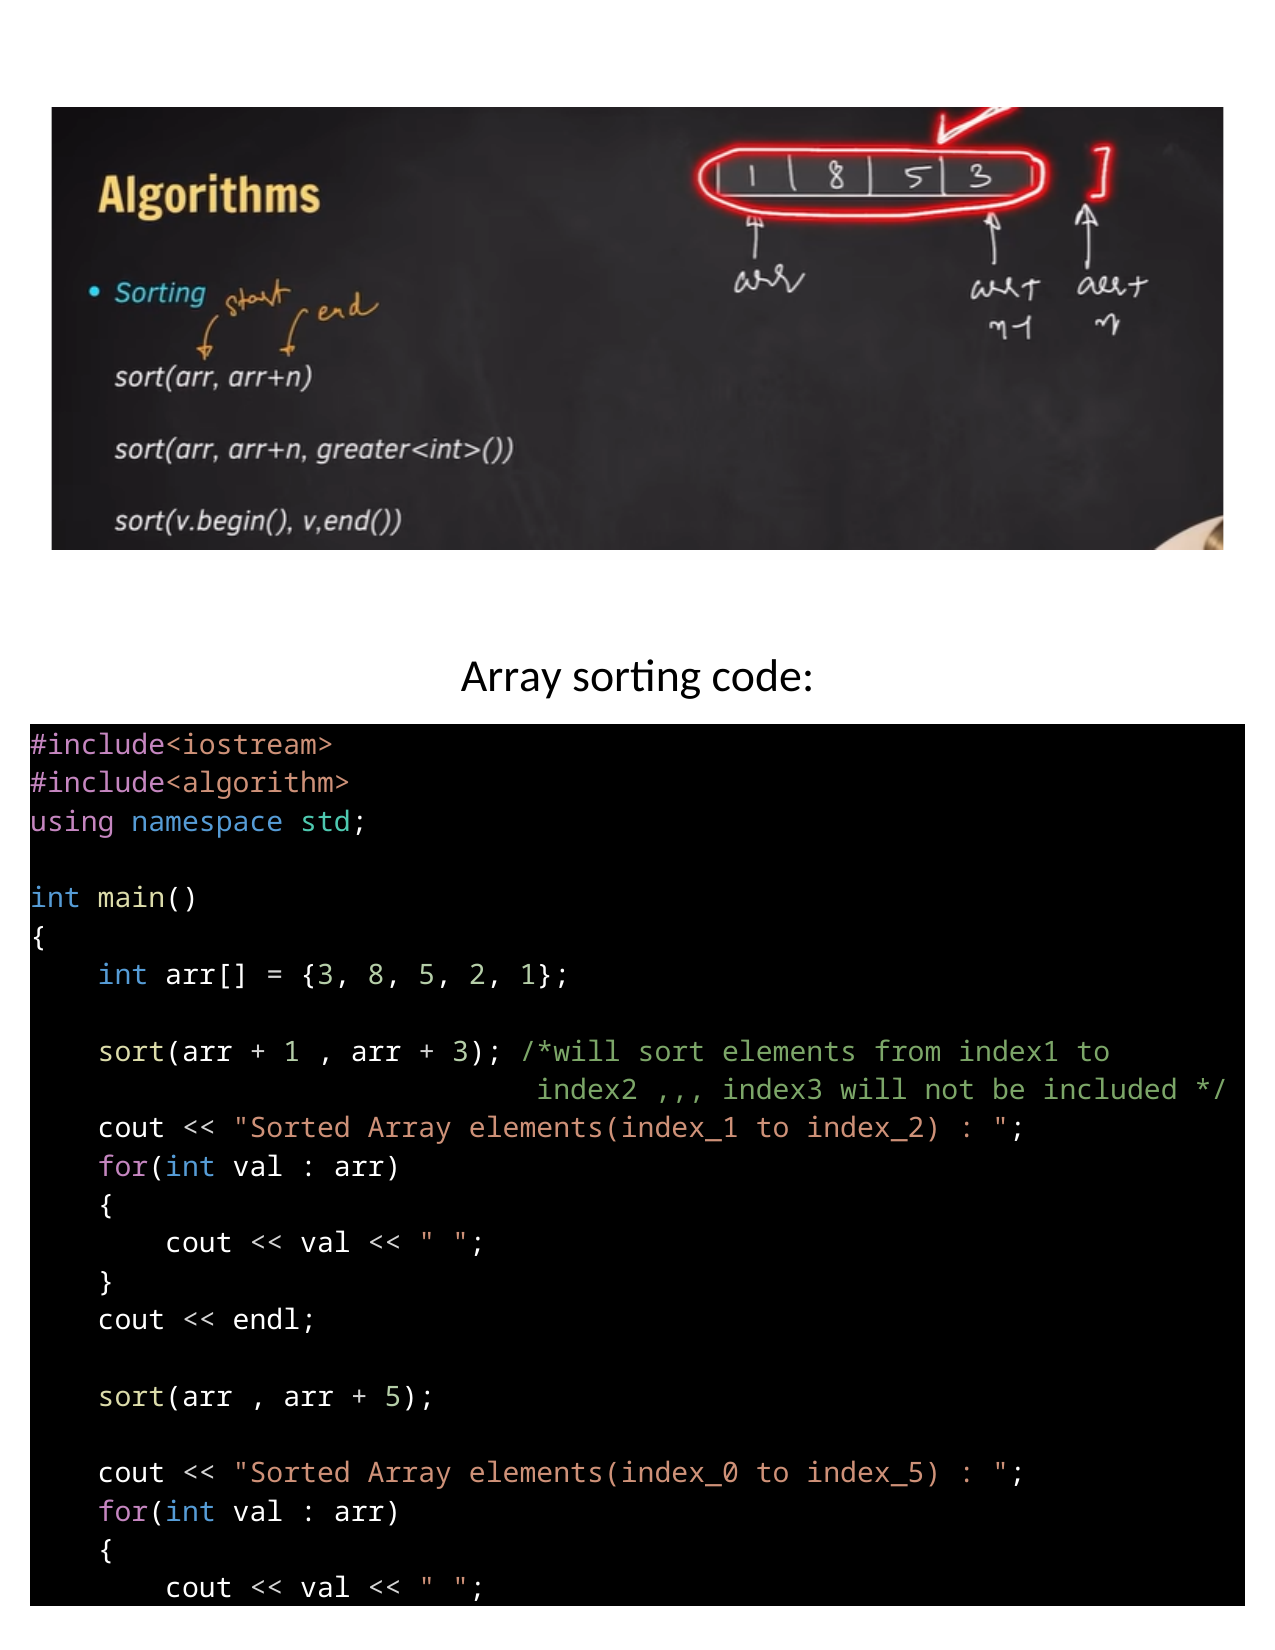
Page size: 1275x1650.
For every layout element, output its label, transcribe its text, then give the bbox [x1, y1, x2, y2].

text { [30, 1529, 1245, 1567]
text { [30, 1184, 1245, 1222]
picture [51, 107, 1224, 550]
text for(int val : arr) [30, 1146, 1245, 1184]
text #include<algorithm> [30, 762, 1245, 801]
text cout << "Sorted Array elements(index_0 to index_5) : "; [30, 1452, 1245, 1491]
text for(int val : arr) [30, 1491, 1245, 1529]
text cout << val << " "; [30, 1567, 1245, 1606]
text } [30, 1261, 1245, 1299]
text { [30, 916, 1245, 954]
text int arr[] = {3, 8, 5, 2, 1}; [30, 954, 1245, 992]
text #include<iostream> [30, 724, 1245, 762]
text sort(arr , arr + 5); [30, 1376, 1245, 1414]
text cout << val << " "; [30, 1222, 1245, 1261]
text cout << endl; [30, 1299, 1245, 1337]
text Array sorting code: [30, 647, 1245, 703]
text sort(arr + 1 , arr + 3); /*will sort elements from index1 to [30, 1031, 1245, 1069]
text using namespace std; [30, 801, 1245, 839]
text cout << "Sorted Array elements(index_1 to index_2) : "; [30, 1107, 1245, 1146]
text int main() [30, 877, 1245, 916]
text index2 ,,, index3 will not be included */ [30, 1069, 1245, 1107]
